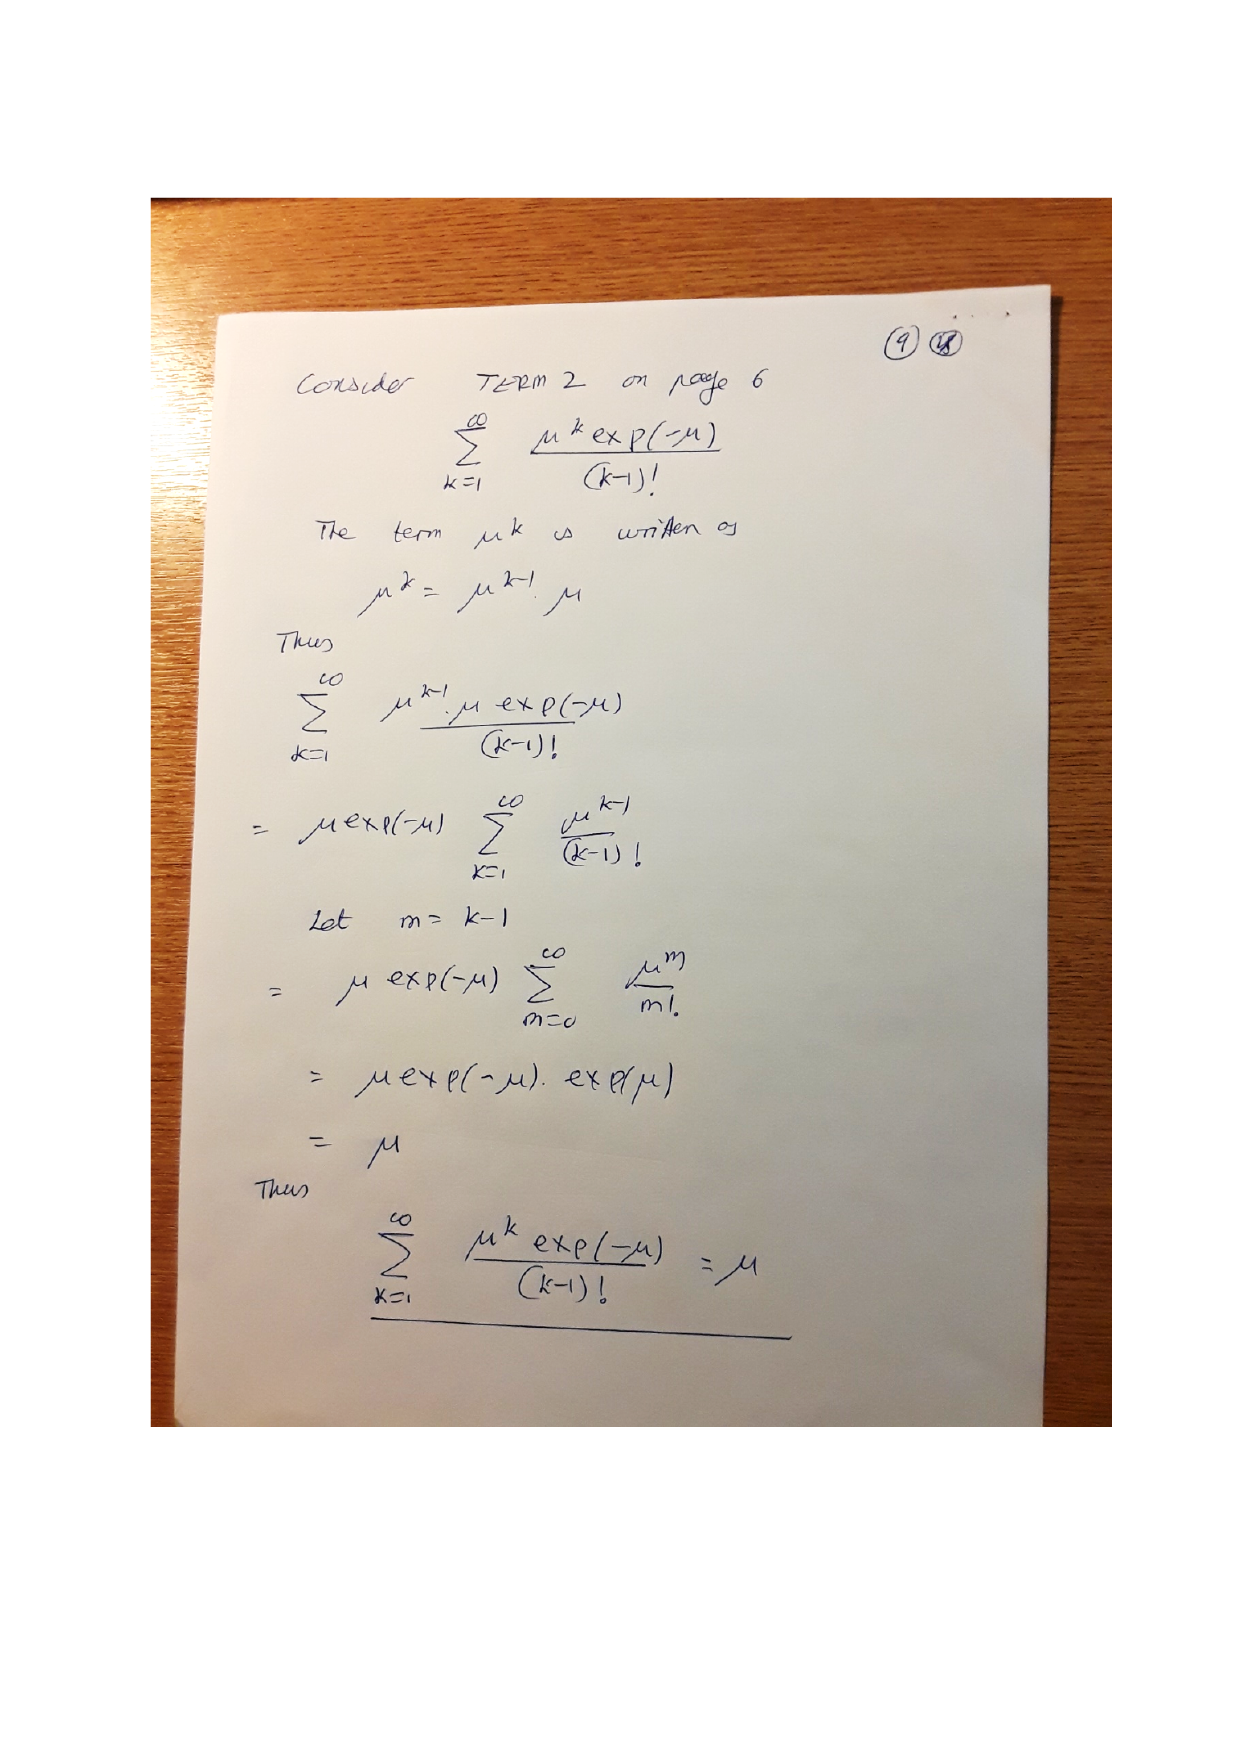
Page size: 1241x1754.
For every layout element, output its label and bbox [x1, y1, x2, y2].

picture [152, 199, 1112, 1426]
